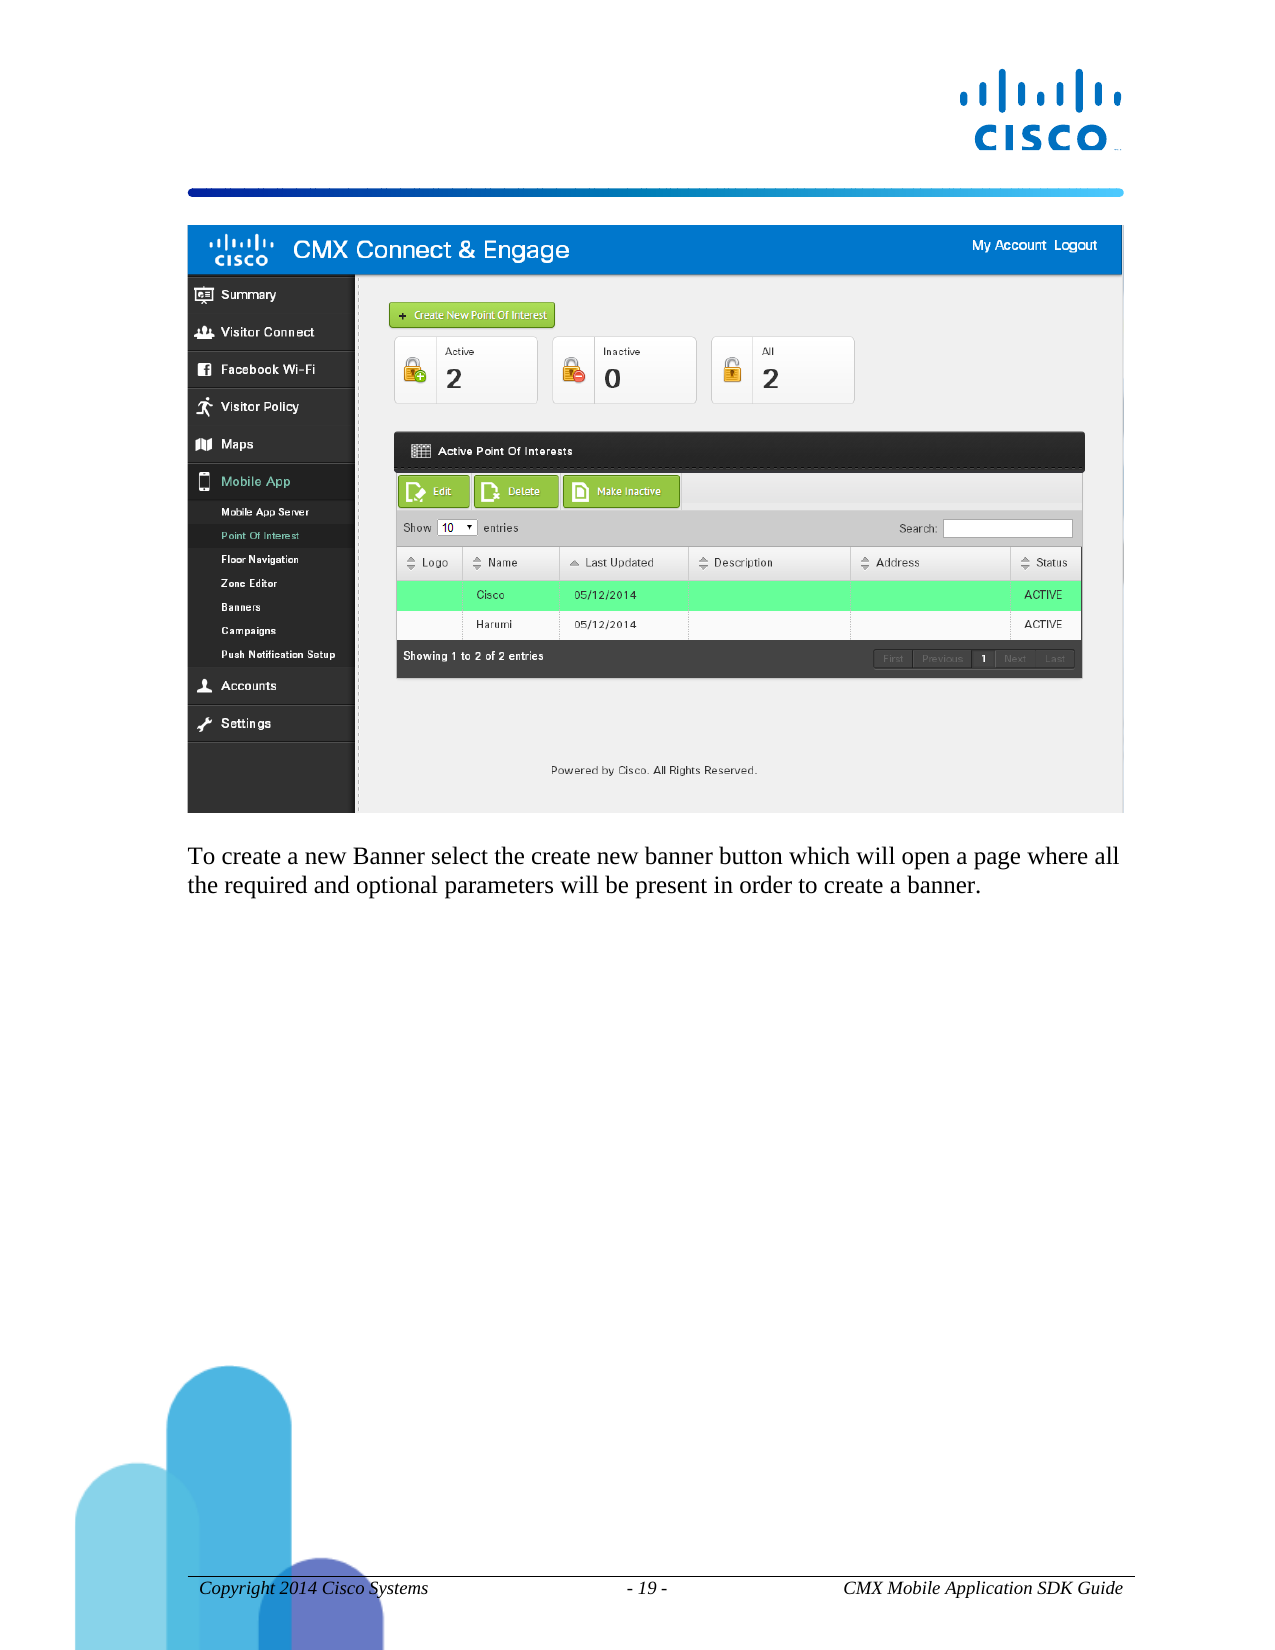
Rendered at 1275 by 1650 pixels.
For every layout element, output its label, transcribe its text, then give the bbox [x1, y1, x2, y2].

picture [187, 225, 1124, 813]
picture [74, 1365, 386, 1650]
text To create a new Banner select the create new banner button which will open a page where all the required and optional parameters will be present in order to create a banner. [187, 841, 1125, 899]
